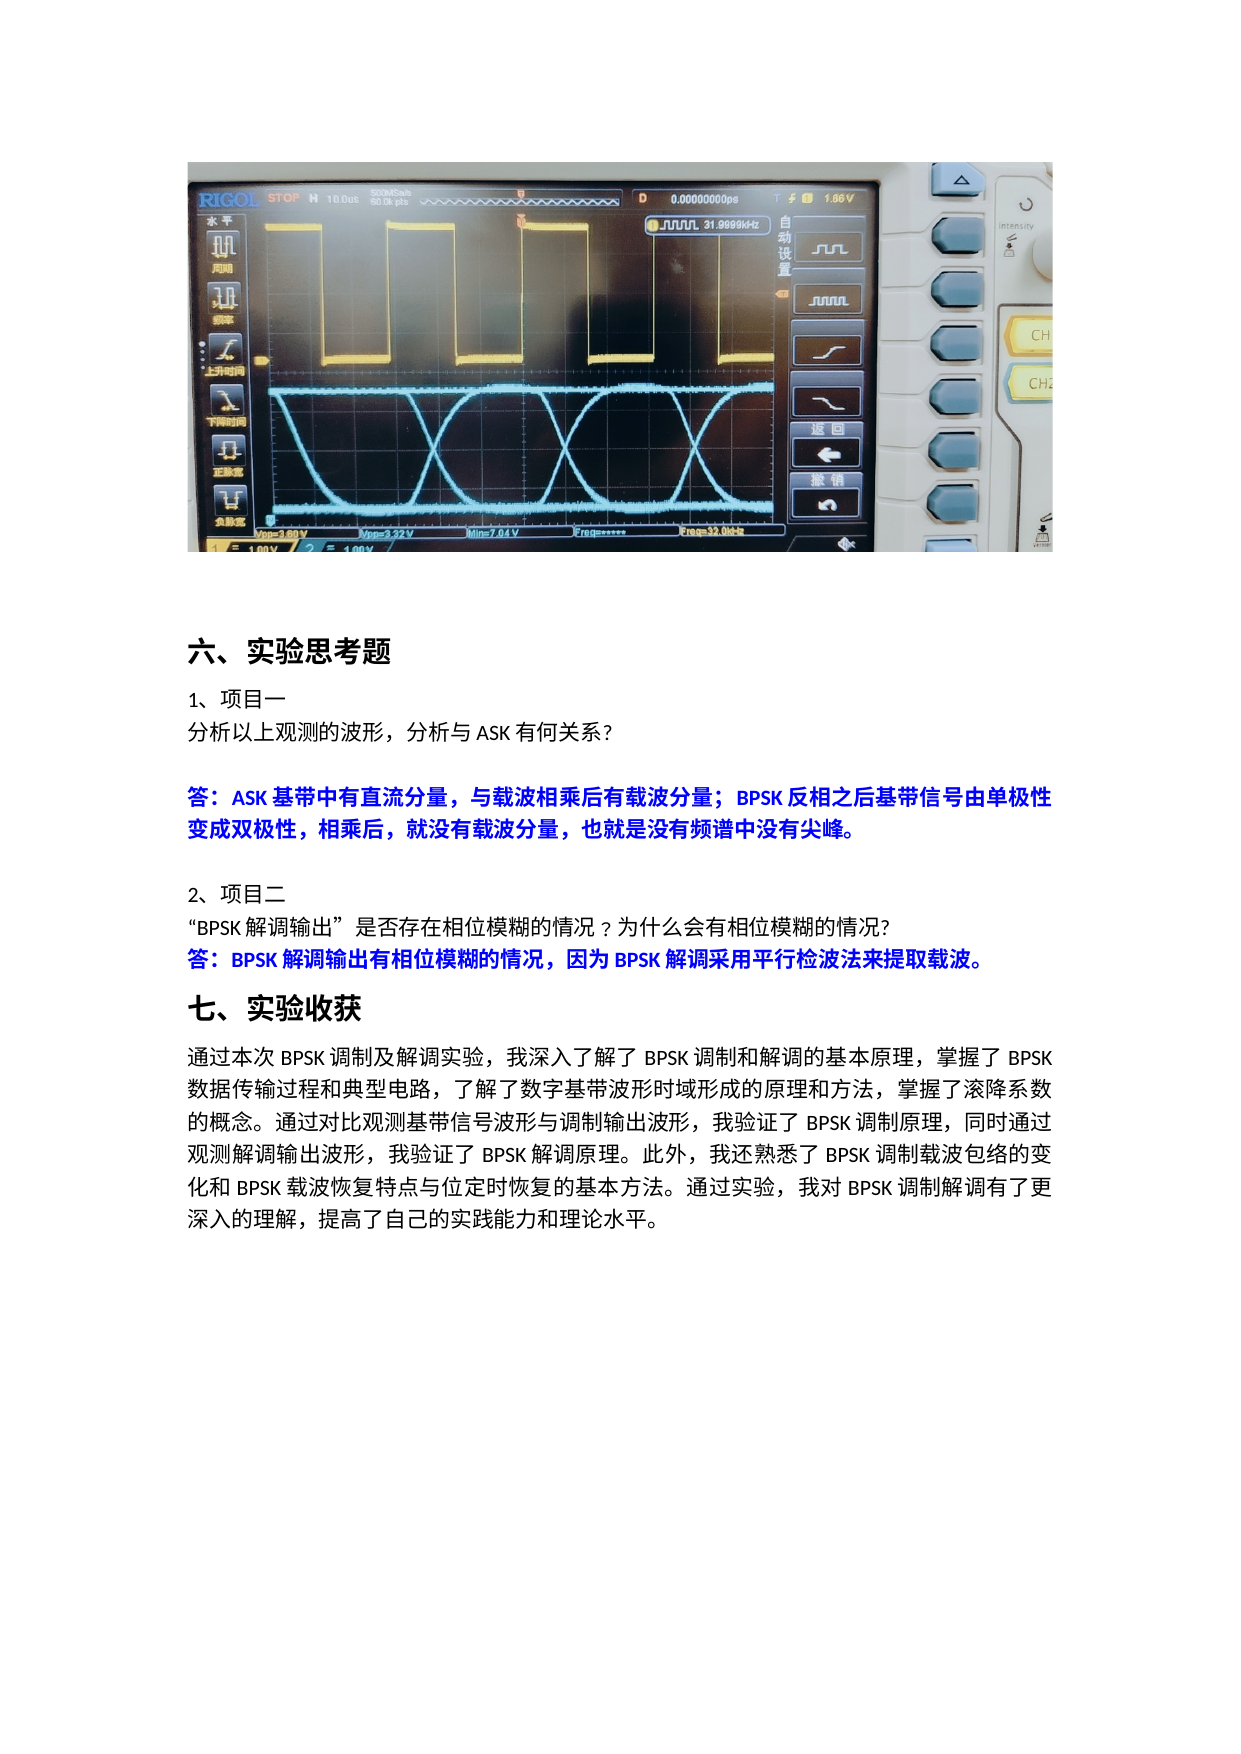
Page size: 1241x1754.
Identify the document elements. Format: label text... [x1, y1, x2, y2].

text 1、项目一 [187, 682, 1053, 714]
text 通过本次BPSK调制及解调实验，我深入了解了BPSK调制和解调的基本原理，掌握了BPSK数据传输过程和典型电路，了解了数字基带波形时域形成的原理和方法，掌握了滚降系数的概念。通过对比观测基带信号波形与调制输出波形，我验证了BPSK调制原理，同时通过观测解调输出波形，我验证了BPSK解调原理。此外，我还熟悉了BPSK调制载波包络的变化和BPSK载波恢复特点与位定时恢复的基本方法。通过实验，我对BPSK调制解调有了更深入的理解，提高了自己的实践能力和理论水平。 [187, 1039, 1053, 1234]
text 答：BPSK解调输出有相位模糊的情况，因为BPSK解调采用平行检波法来提取载波。 [187, 942, 1053, 974]
text “BPSK解调输出”是否存在相位模糊的情况﹖为什么会有相位模糊的情况? [187, 909, 1053, 942]
text 分析以上观测的波形，分析与ASK有何关系? [187, 714, 1053, 747]
subtitle 实验收获 [187, 974, 1053, 1039]
picture [187, 162, 1053, 552]
subtitle 实验思考题 [187, 617, 1053, 682]
text 2、项目二 [187, 877, 1053, 909]
text 答：ASK基带中有直流分量，与载波相乘后有载波分量；BPSK反相之后基带信号由单极性变成双极性，相乘后，就没有载波分量，也就是没有频谱中没有尖峰。 [187, 779, 1053, 844]
